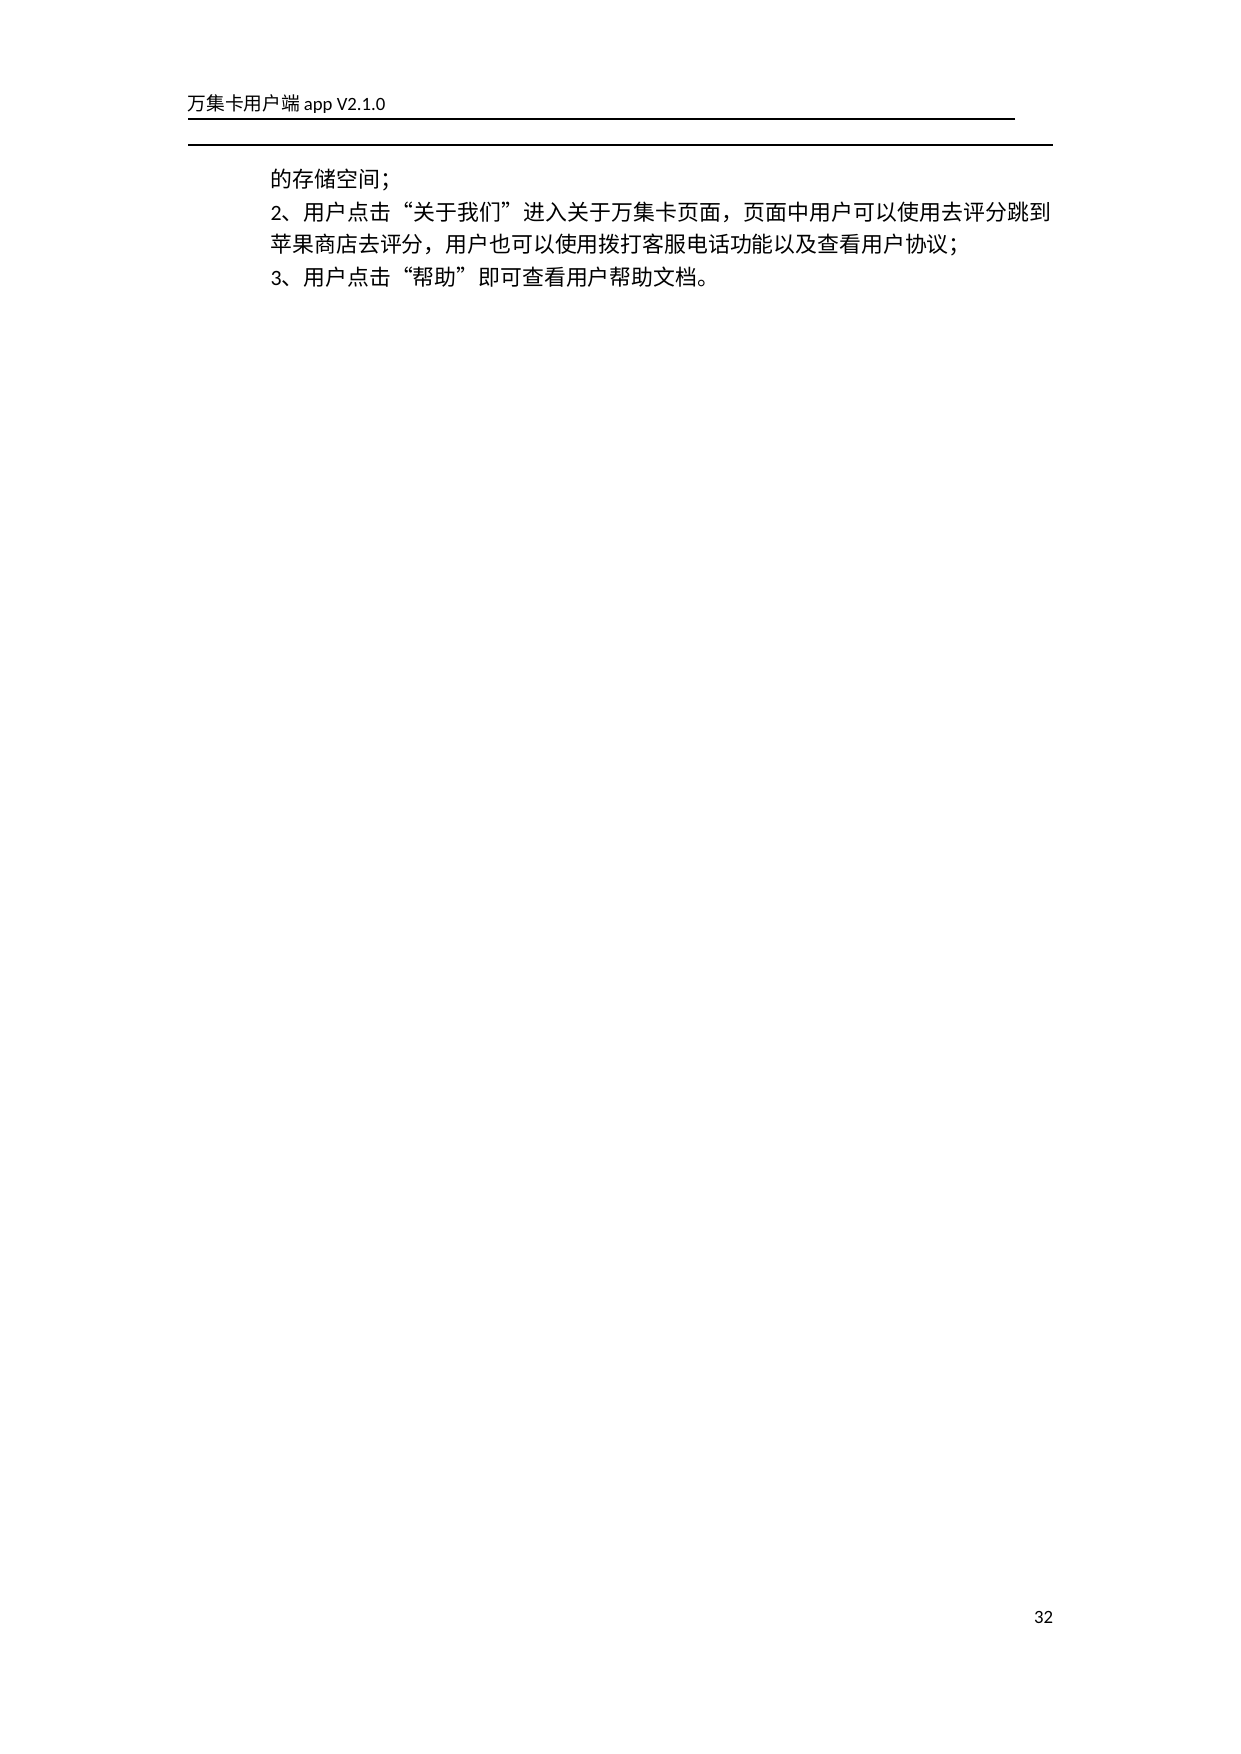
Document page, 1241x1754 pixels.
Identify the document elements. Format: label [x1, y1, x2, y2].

list [231, 162, 1053, 292]
